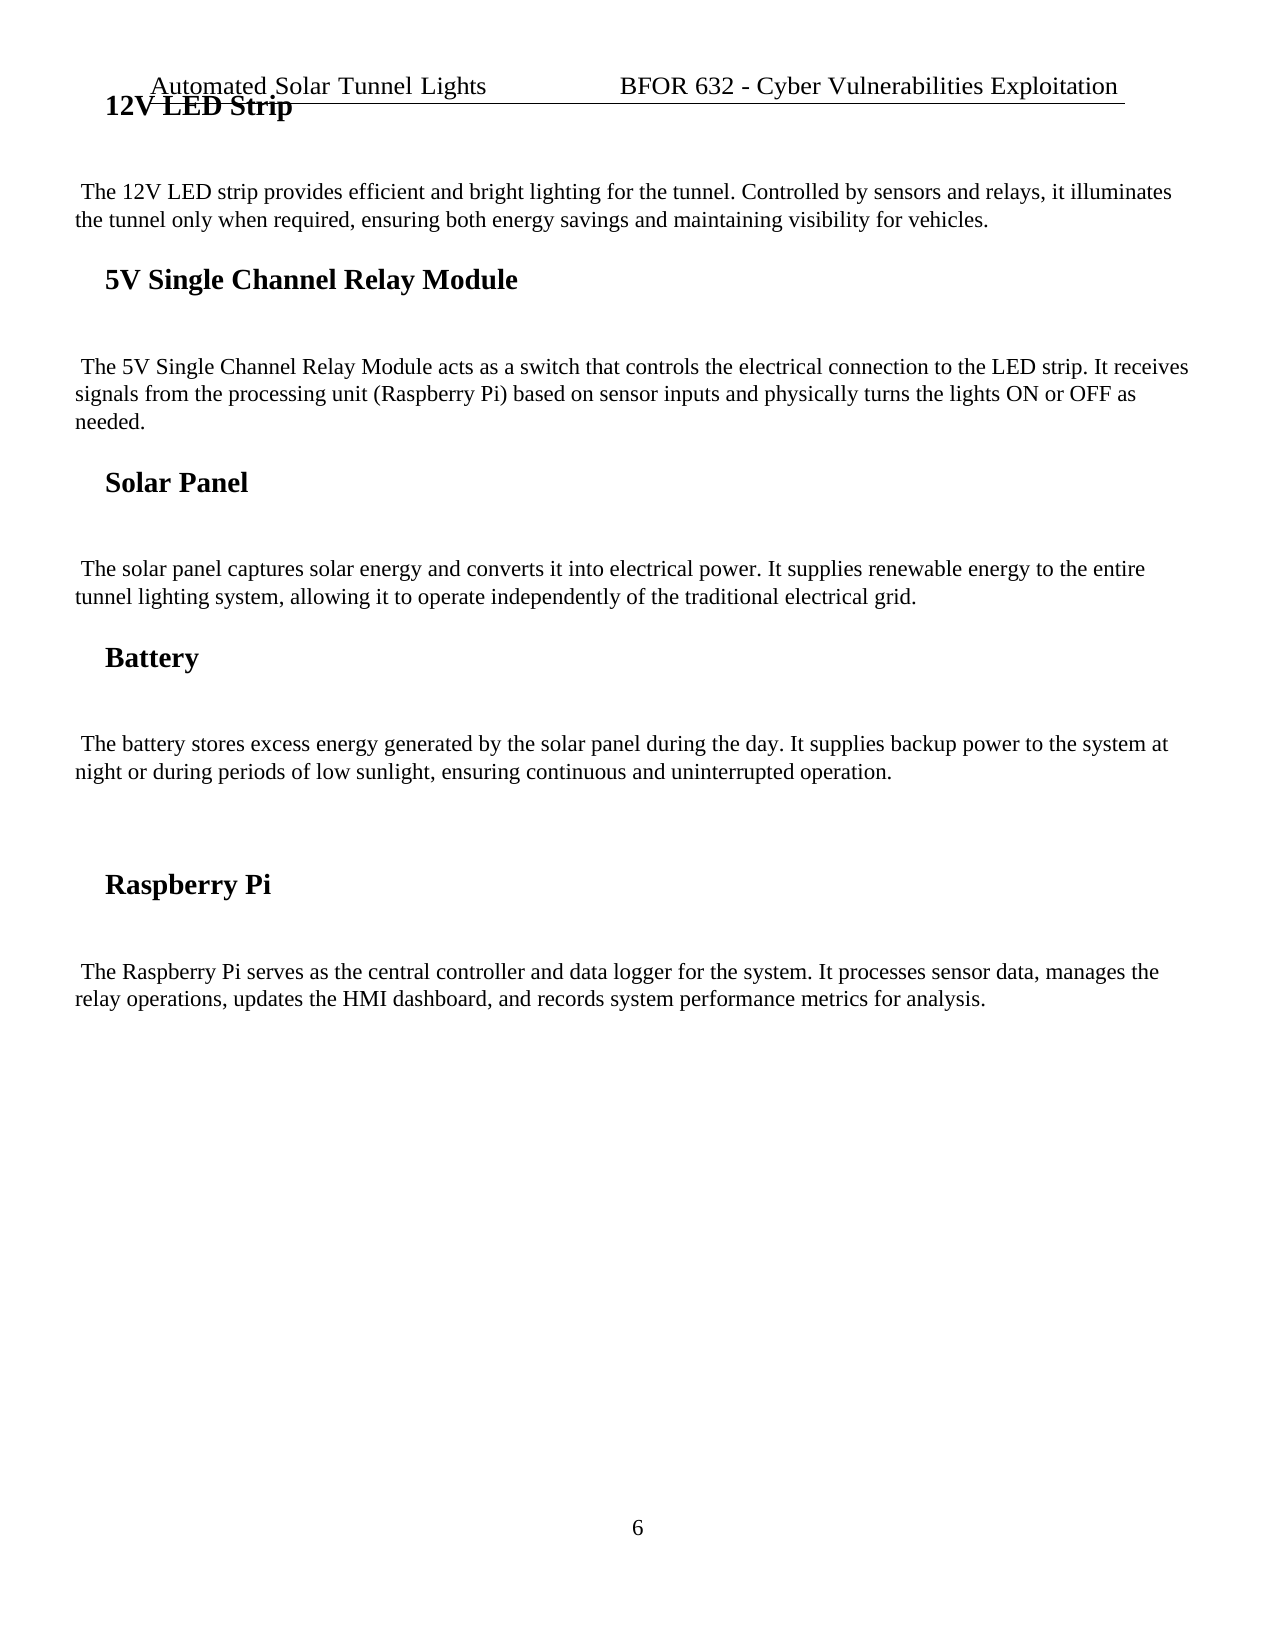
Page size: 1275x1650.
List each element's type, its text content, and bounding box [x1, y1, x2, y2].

subtitle 🔹 Raspberry Pi [75, 867, 1200, 901]
text The battery stores excess energy generated by the solar panel during the day. It supplies backup power to the system at night or during periods of low sunlight, ensuring continuous and uninterrupted operation. [75, 703, 1200, 784]
subtitle 🔹 12V LED Strip [75, 88, 1200, 121]
subtitle 🔹 Battery [75, 640, 1200, 673]
subtitle 🔹 5V Single Channel Relay Module [75, 262, 1200, 296]
text The 5V Single Channel Relay Module acts as a switch that controls the electrical connection to the LED strip. It receives signals from the processing unit (Raspberry Pi) based on sensor inputs and physically turns the lights ON or OFF as needed. [75, 325, 1200, 434]
text The solar panel captures solar energy and converts it into electrical power. It supplies renewable energy to the entire tunnel lighting system, allowing it to operate independently of the traditional electrical grid. [75, 528, 1200, 609]
subtitle 🔹 Solar Panel [75, 465, 1200, 498]
text The 12V LED strip provides efficient and bright lighting for the tunnel. Controlled by sensors and relays, it illuminates the tunnel only when required, ensuring both energy savings and maintaining visibility for vehicles. [75, 150, 1200, 232]
text The Raspberry Pi serves as the central controller and data logger for the system. It processes sensor data, manages the relay operations, updates the HMI dashboard, and records system performance metrics for analysis. [75, 930, 1200, 1012]
